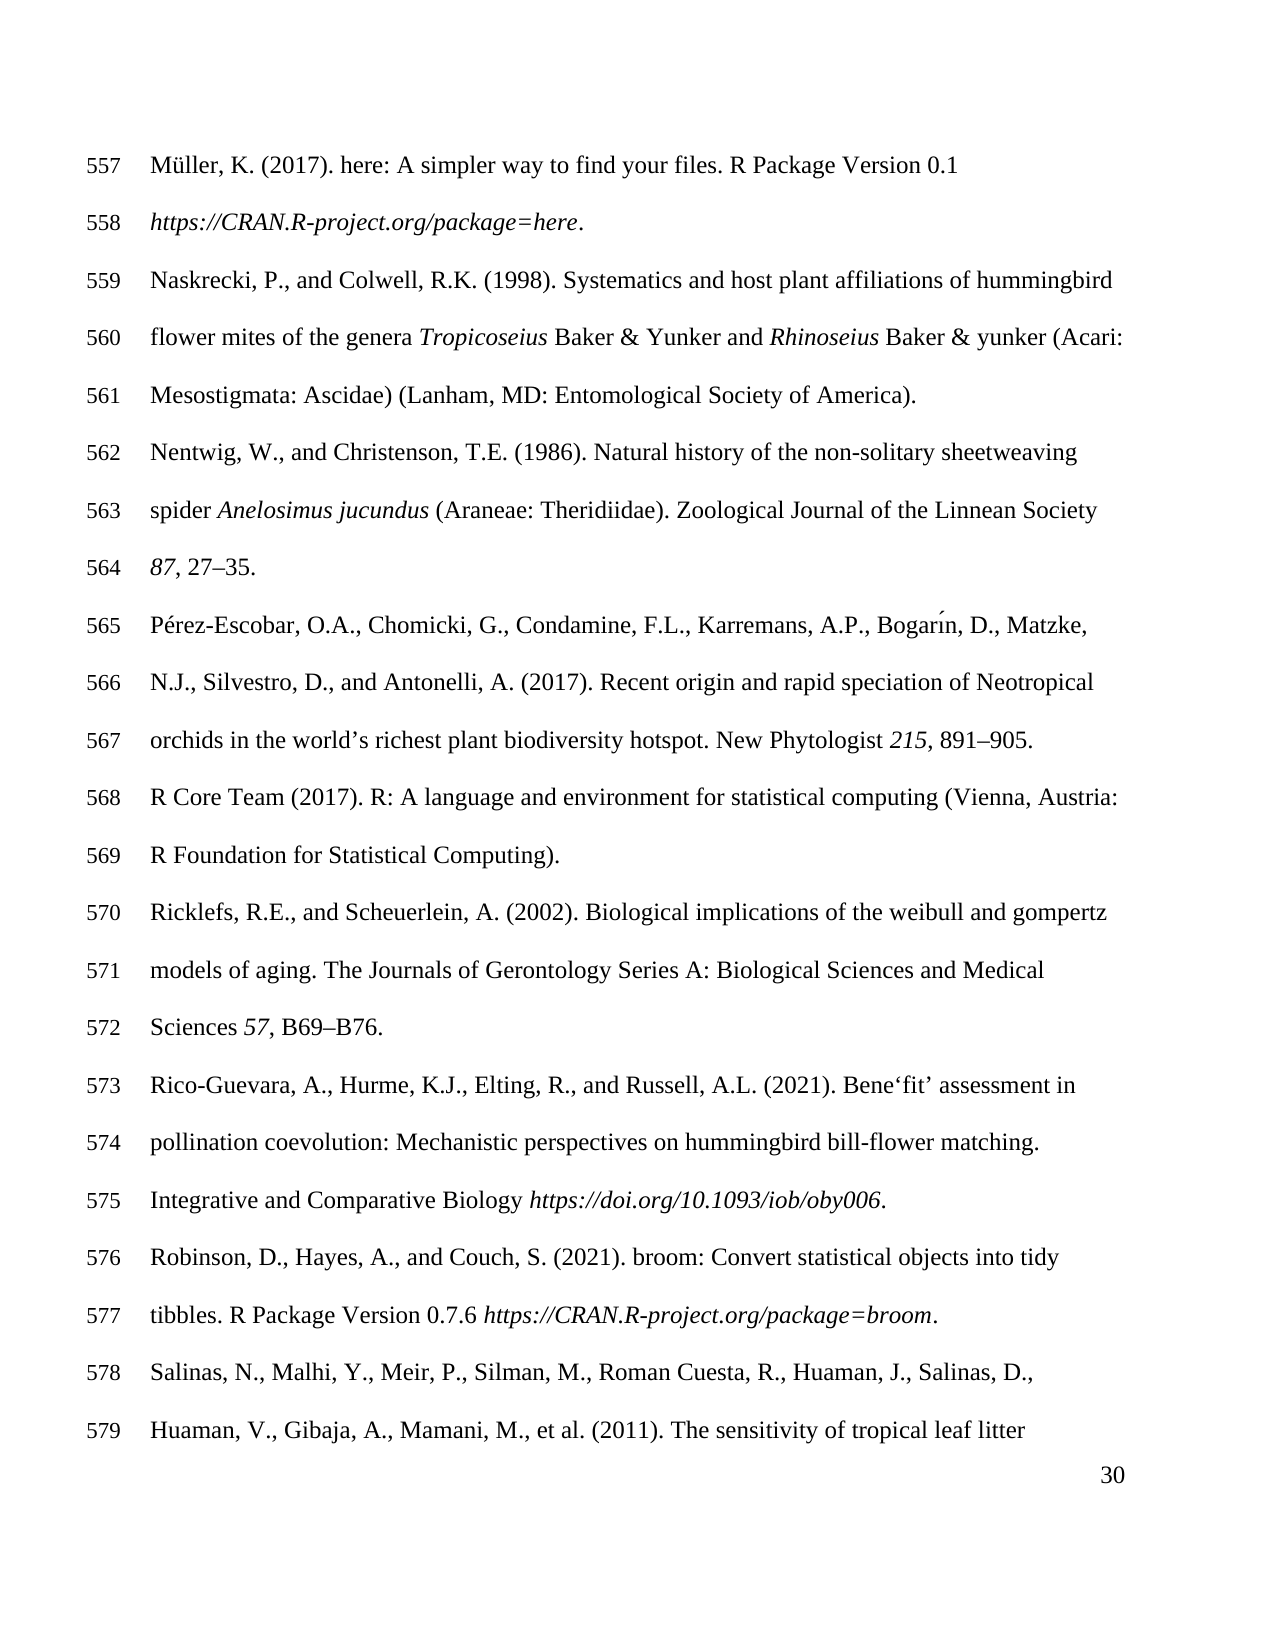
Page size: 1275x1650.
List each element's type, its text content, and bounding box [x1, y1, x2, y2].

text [150, 1357, 1125, 1444]
text Müller, K. (2017). here: A simpler way to find your files. R Package Version 0.1 https://CRAN.R-project.org/package=here. [150, 150, 1125, 236]
text Ricklefs, R.E., and Scheuerlein, A. (2002). Biological implications of the weibull and gompertz models of aging. The Journals of Gerontology Series A: Biological Sciences and Medical Sciences 57, B69–B76. [150, 897, 1125, 1041]
text R Core Team (2017). R: A language and environment for statistical computing (Vienna, Austria: R Foundation for Statistical Computing). [150, 782, 1125, 869]
text Nentwig, W., and Christenson, T.E. (1986). Natural history of the non-solitary sheetweaving spider Anelosimus jucundus (Araneae: Theridiidae). Zoological Journal of the Linnean Society 87, 27–35. [150, 437, 1125, 581]
text Robinson, D., Hayes, A., and Couch, S. (2021). broom: Convert statistical objects into tidy tibbles. R Package Version 0.7.6 https://CRAN.R-project.org/package=broom. [150, 1242, 1125, 1329]
text Pérez-Escobar, O.A., Chomicki, G., Condamine, F.L., Karremans, A.P., Bogarı́n, D., Matzke, N.J., Silvestro, D., and Antonelli, A. (2017). Recent origin and rapid speciation of Neotropical orchids in the world’s richest plant biodiversity hotspot. New Phytologist 215, 891–905. [150, 610, 1125, 754]
text Rico-Guevara, A., Hurme, K.J., Elting, R., and Russell, A.L. (2021). Bene‘fit’ assessment in pollination coevolution: Mechanistic perspectives on hummingbird bill-flower matching. Integrative and Comparative Biology https://doi.org/10.1093/iob/oby006. [150, 1070, 1125, 1214]
text Naskrecki, P., and Colwell, R.K. (1998). Systematics and host plant affiliations of hummingbird flower mites of the genera Tropicoseius Baker & Yunker and Rhinoseius Baker & yunker (Acari: Mesostigmata: Ascidae) (Lanham, MD: Entomological Society of America). [150, 265, 1125, 409]
